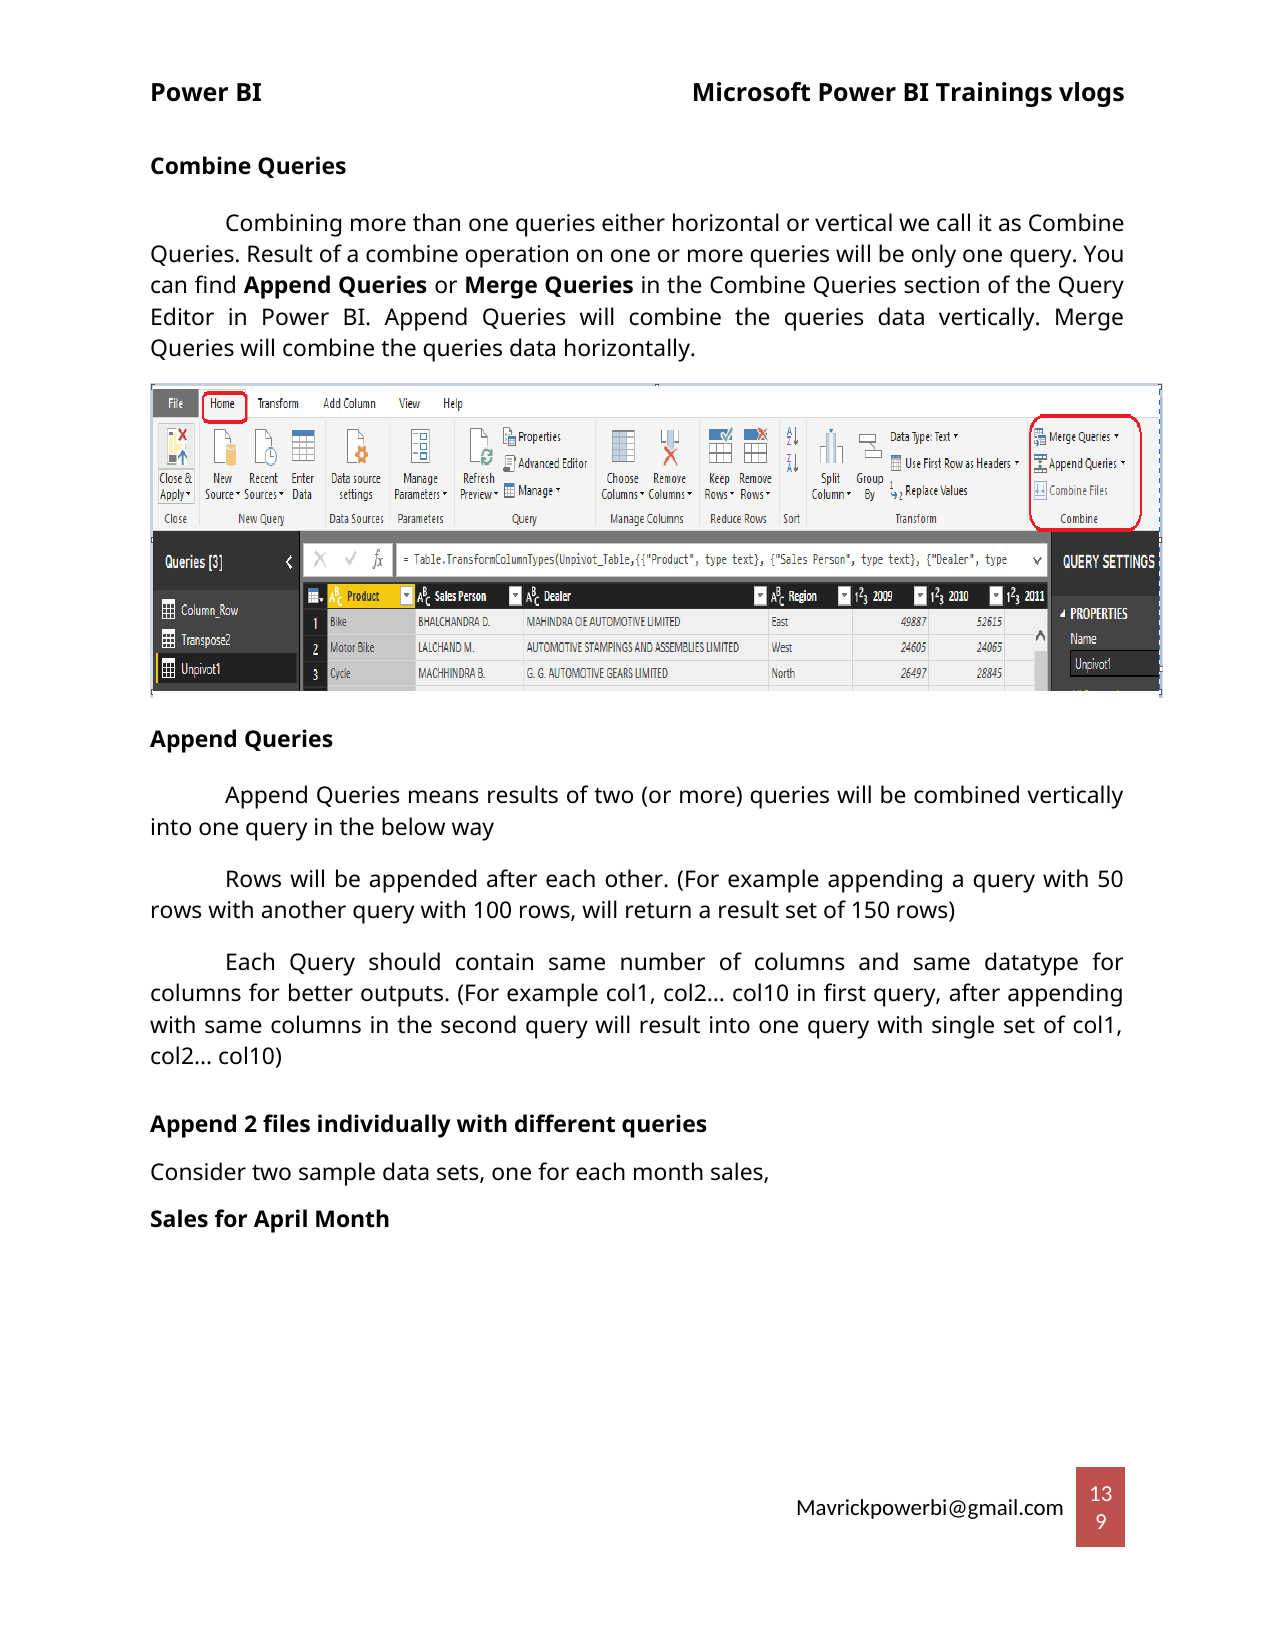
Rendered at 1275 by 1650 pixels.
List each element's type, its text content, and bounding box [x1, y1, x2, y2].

text Rows will be appended after each other. (For example appending a query with 50 rows with another query with 100 rows, will return a result set of 150 rows) [150, 863, 1125, 925]
text Consider two sample data sets, one for each month sales, [150, 1139, 1125, 1187]
text Combining more than one queries either horizontal or vertical we call it as Combine Queries. Result of a combine operation on one or more queries will be only one query. You can find Append Queries or Merge Queries in the Combine Queries section of the Query Editor in Power BI. Append Queries will combine the queries data vertically. Merge Queries will combine the queries data horizontally. [150, 207, 1125, 363]
text Append Queries means results of two (or more) queries will be combined vertically into one query in the below way [150, 779, 1125, 842]
text Combine Queries [150, 150, 1125, 181]
text Append 2 files individually with different queries [150, 1092, 1125, 1139]
text Append Queries [150, 723, 1125, 754]
text Sales for April Month [150, 1187, 1125, 1234]
picture [150, 383, 1163, 698]
text Each Query should contain same number of columns and same datatype for columns for better outputs. (For example col1, col2… col10 in first query, after appending with same columns in the second query will result into one query with single set of col1, col2… col10) [150, 946, 1125, 1071]
